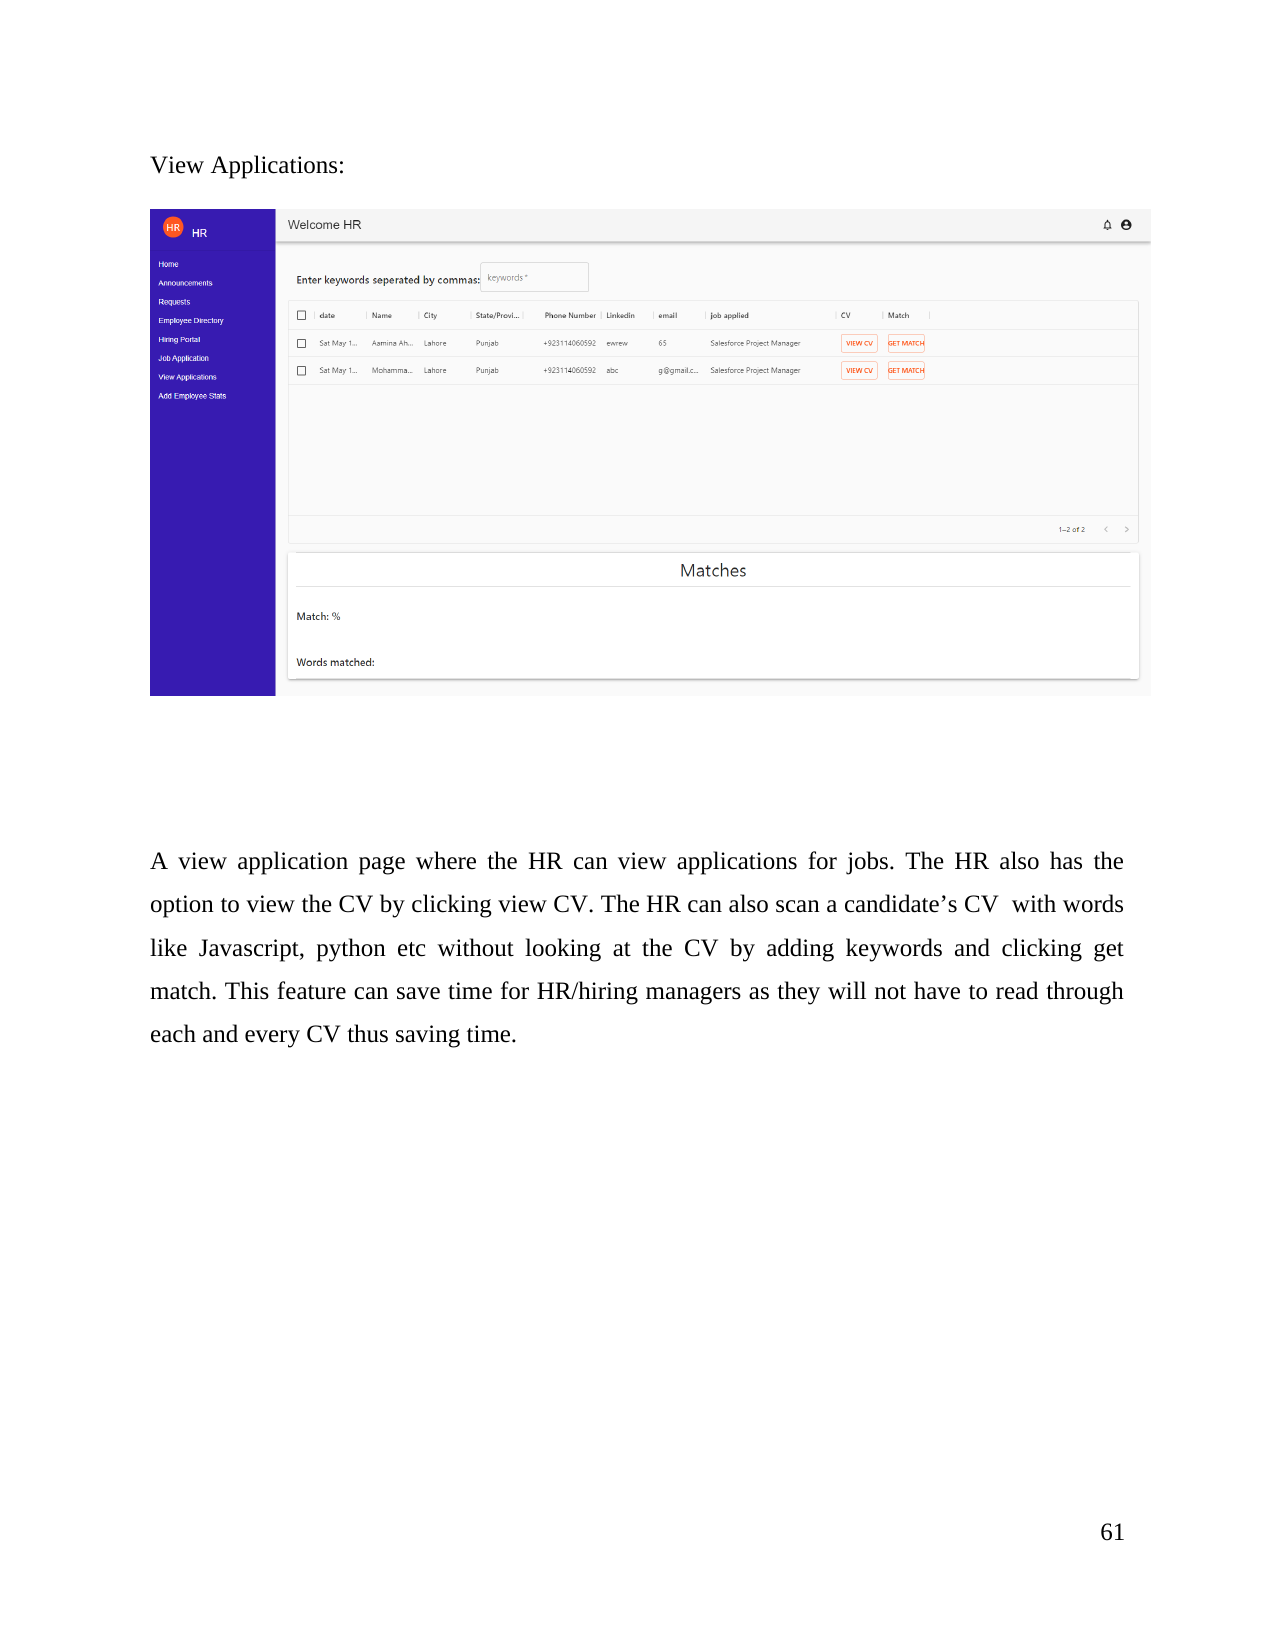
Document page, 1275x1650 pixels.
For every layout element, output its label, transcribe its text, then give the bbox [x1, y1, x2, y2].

picture [150, 209, 1151, 696]
text View Applications: [150, 150, 1125, 179]
text A view application page where the HR can view applications for jobs. The HR also has the option to view the CV by clicking view CV. The HR can also scan a candidate’s CV with words like Javascript, python etc without looking at the CV by adding keywords and clicking get match. This feature can save time for HR/hiring managers as they will not have to read through each and every CV thus saving time. [150, 846, 1125, 1048]
